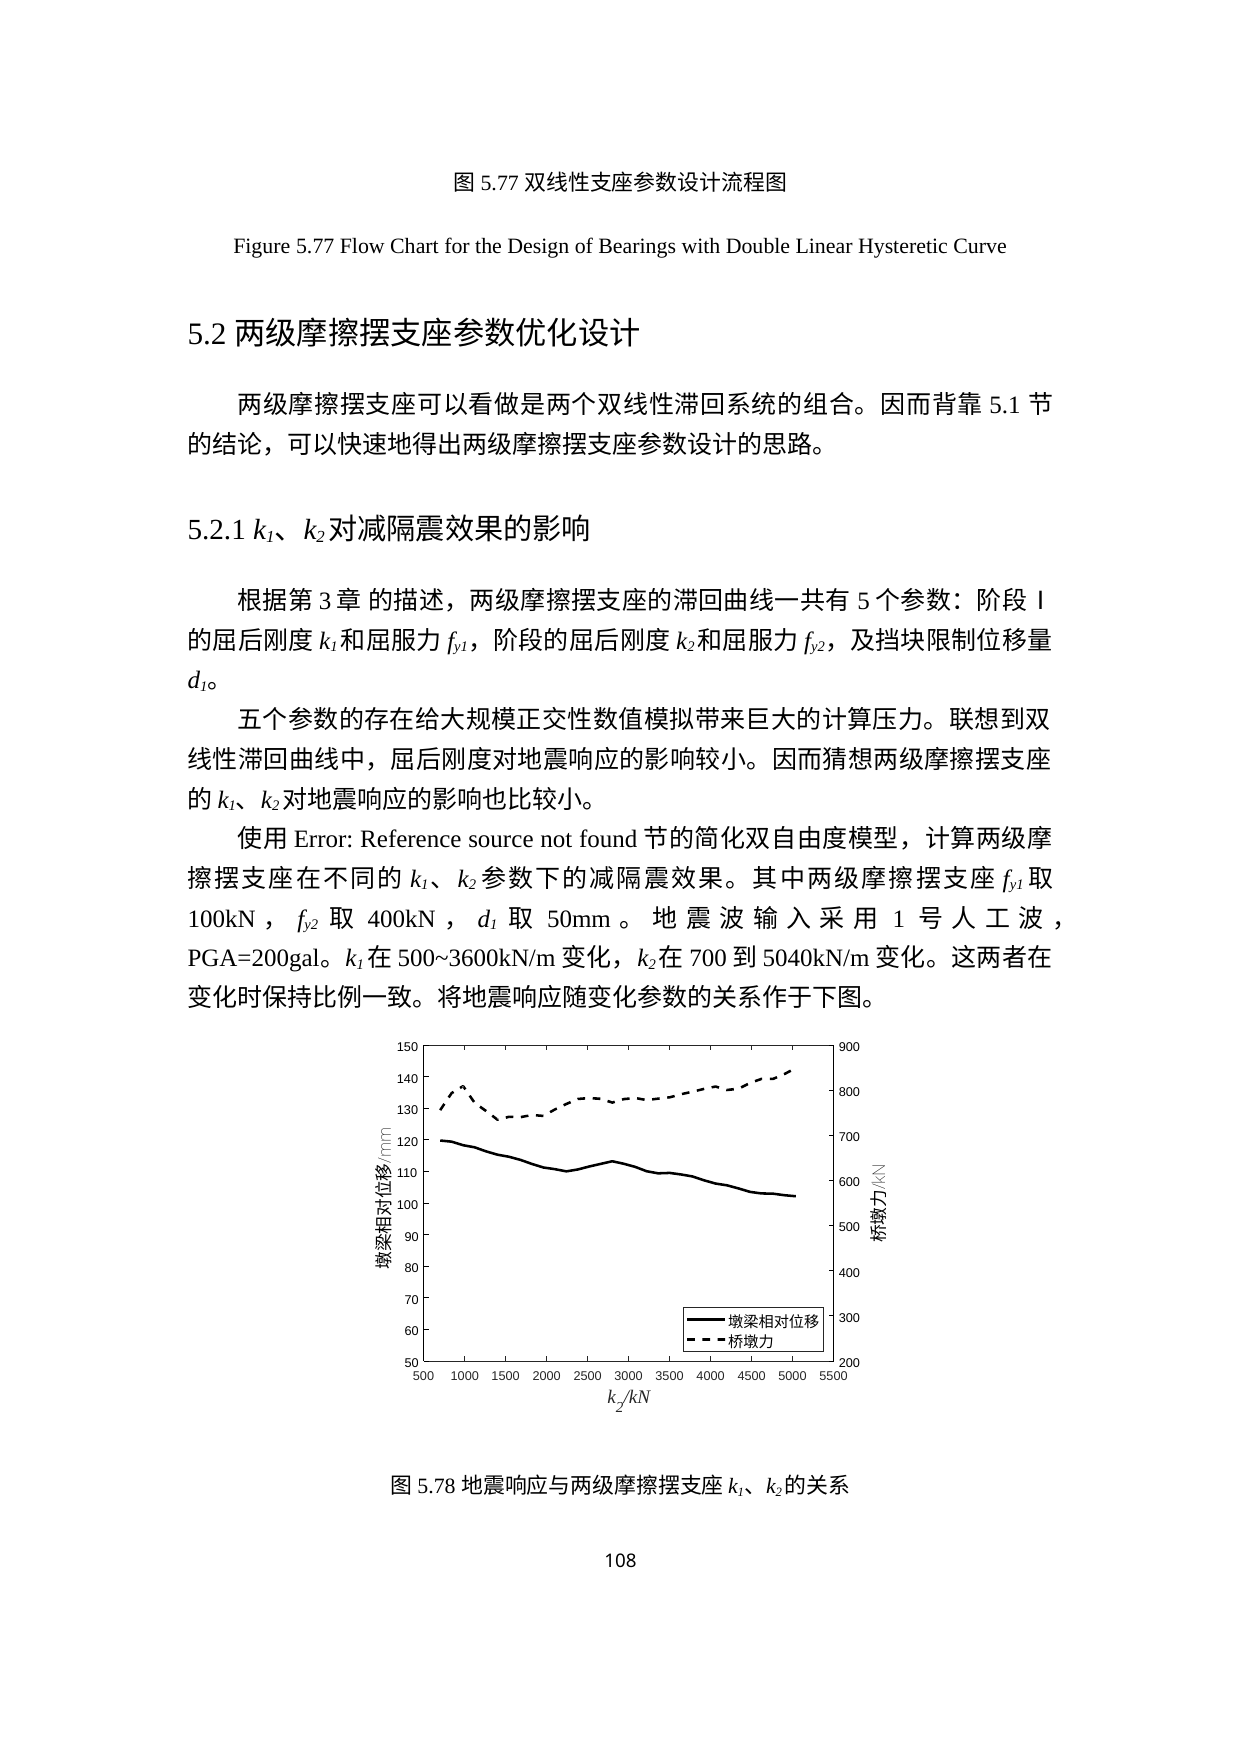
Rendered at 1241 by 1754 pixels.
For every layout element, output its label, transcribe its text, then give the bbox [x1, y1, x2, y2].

text 两级摩擦摆支座可以看做是两个双线性滞回系统的组合。因而背靠5.1 节的结论，可以快速地得出两级摩擦摆支座参数设计的思路。 [187, 383, 1053, 462]
subtitle 两级摩擦摆支座参数优化设计 [187, 291, 1053, 370]
subtitle k1、k2对减隔震效果的影响 [187, 487, 1053, 566]
text 五个参数的存在给大规模正交性数值模拟带来巨大的计算压力。联想到双线性滞回曲线中，屈后刚度对地震响应的影响较小。因而猜想两级摩擦摆支座的k1、k2对地震响应的影响也比较小。 [187, 698, 1053, 817]
text 根据第3章 的描述，两级摩擦摆支座的滞回曲线一共有5个参数：阶段Ⅰ的屈后刚度k1和屈服力fy1，阶段的屈后刚度k2和屈服力fy2，及挡块限制位移量d1。 [187, 579, 1053, 698]
